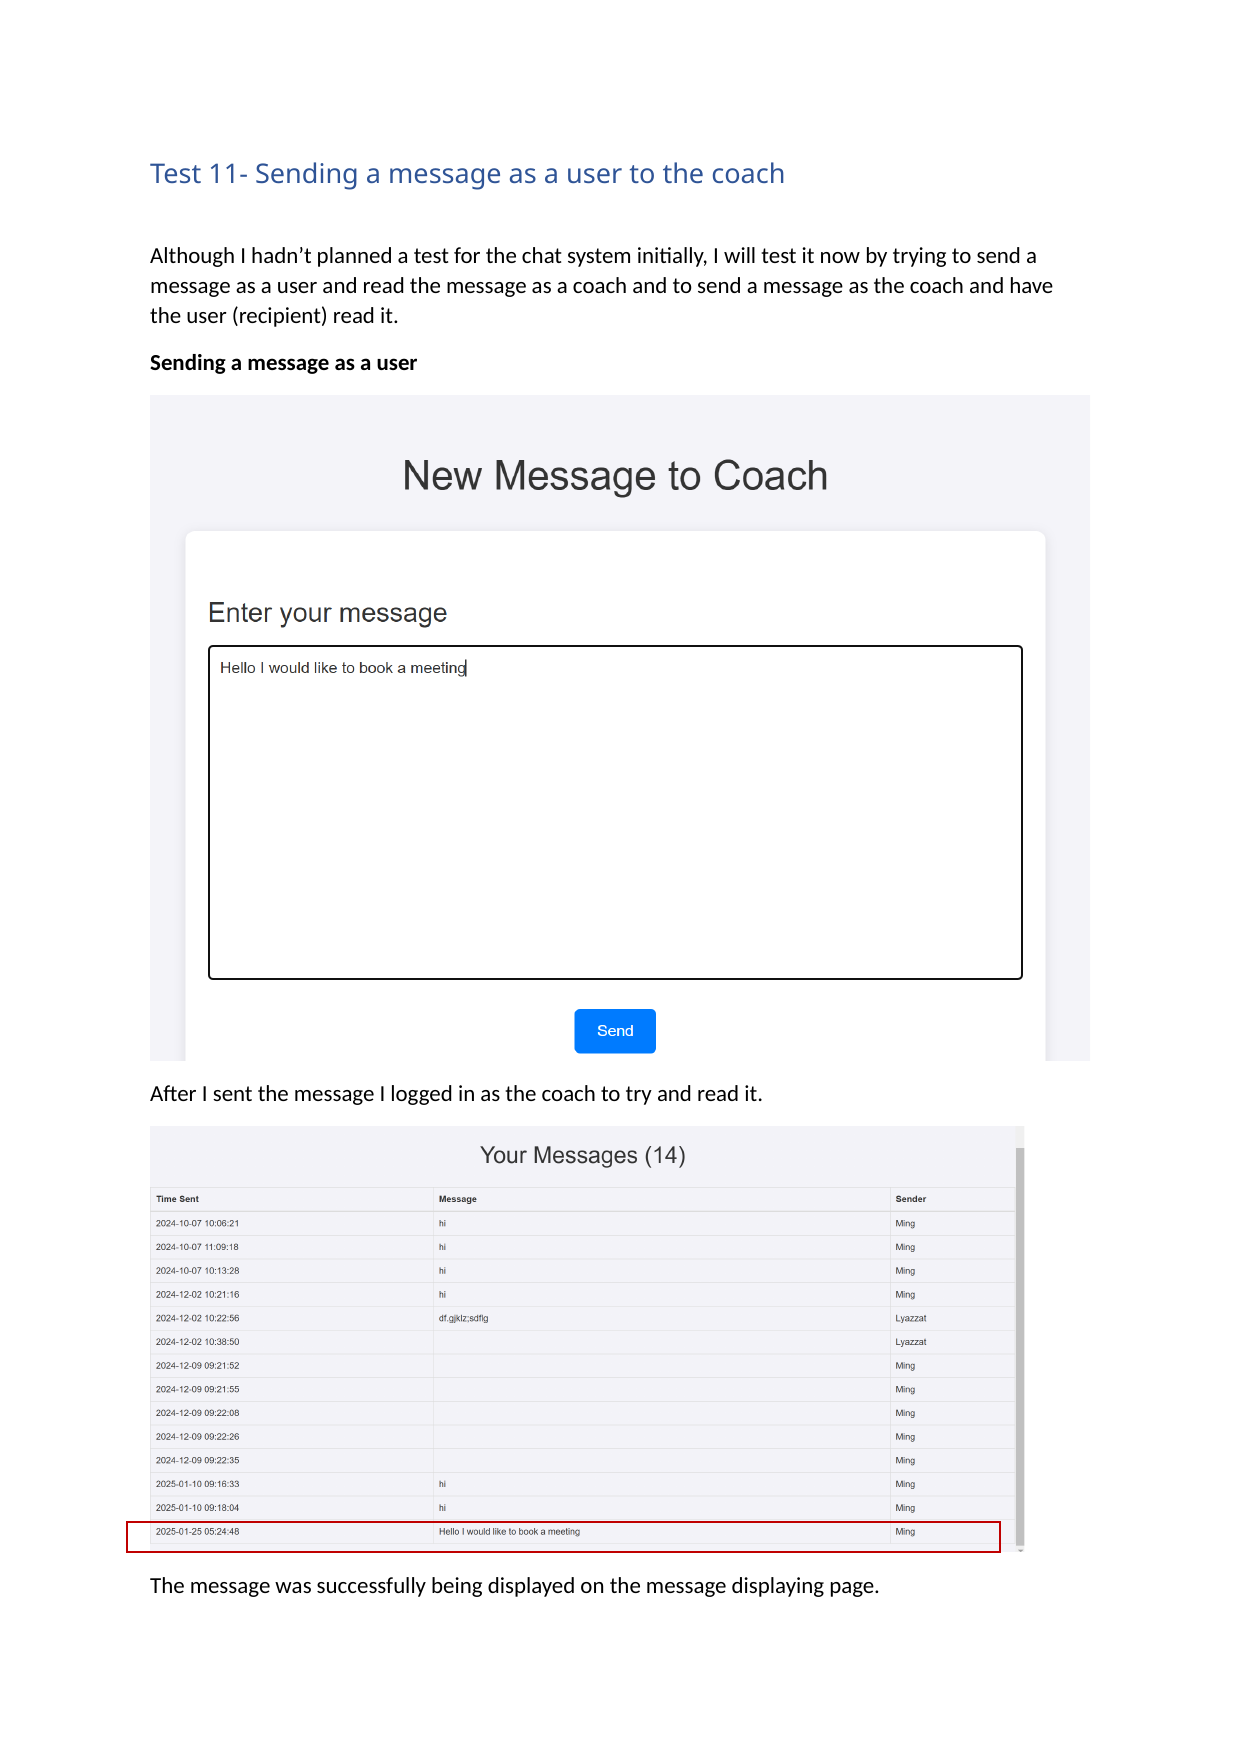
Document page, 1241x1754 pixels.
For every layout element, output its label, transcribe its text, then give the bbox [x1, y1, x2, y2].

subtitle Test 11- Sending a message as a user to the coach [150, 154, 1090, 191]
text Sending a message as a user [150, 348, 1090, 376]
text The message was successfully being displayed on the message displaying page. [150, 1571, 1090, 1599]
picture [150, 1523, 999, 1551]
text Although I hadn’t planned a test for the chat system initially, I will test it now by trying to send a message as a user and read the message as a coach and to send a message as the coach and have the user (recipient) read it. [150, 241, 1090, 329]
text After I sent the message I logged in as the coach to try and read it. [150, 1079, 1090, 1107]
picture [150, 1126, 1025, 1552]
picture [150, 395, 1091, 1061]
